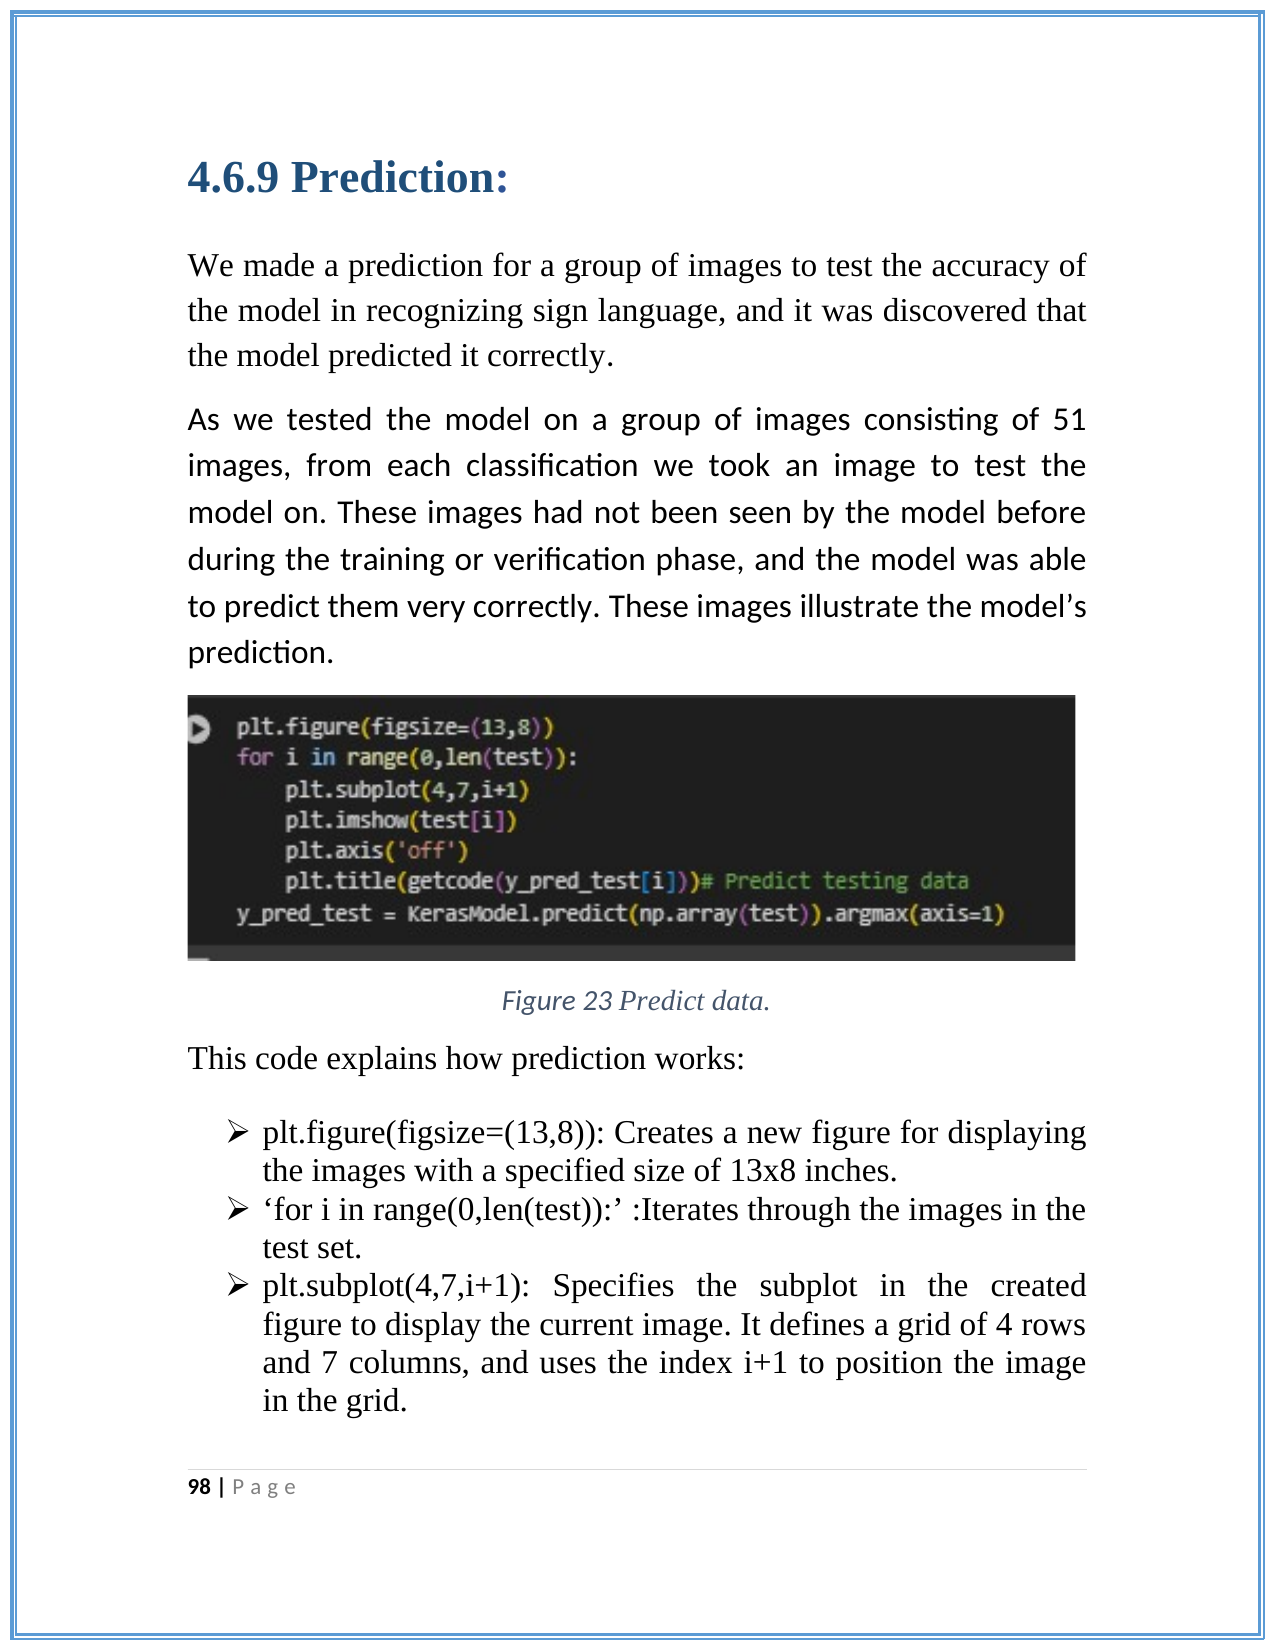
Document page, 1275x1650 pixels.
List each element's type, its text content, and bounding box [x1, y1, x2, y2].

text 4.6.9 Prediction: [187, 150, 1087, 203]
text Figure 23 Predict data. [187, 982, 1087, 1017]
text We made a prediction for a group of images to test the accuracy of the model in recognizing sign language, and it was discovered that the model predicted it correctly. [187, 246, 1087, 375]
list plt.figure(figsize=(13,8)): Creates a new figure for displaying the images with a specified size of 13x8 inches. [225, 1112, 1087, 1189]
text As we tested the model on a group of images consisting of 51 images, from each classification we took an image to test the model on. These images had not been seen by the model before during the training or verification phase, and the model was able to predict them very correctly. These images illustrate the model’s prediction. [187, 398, 1087, 672]
list plt.subplot(4,7,i+1): Specifies the subplot in the created figure to display the current image. It defines a grid of 4 rows and 7 columns, and uses the index i+1 to position the image in the grid. [225, 1266, 1087, 1419]
list ‘for i in range(0,len(test)):’ :Iterates through the images in the test set. [225, 1189, 1087, 1266]
text This code explains how prediction works: [187, 1038, 1087, 1076]
picture [187, 695, 1076, 961]
